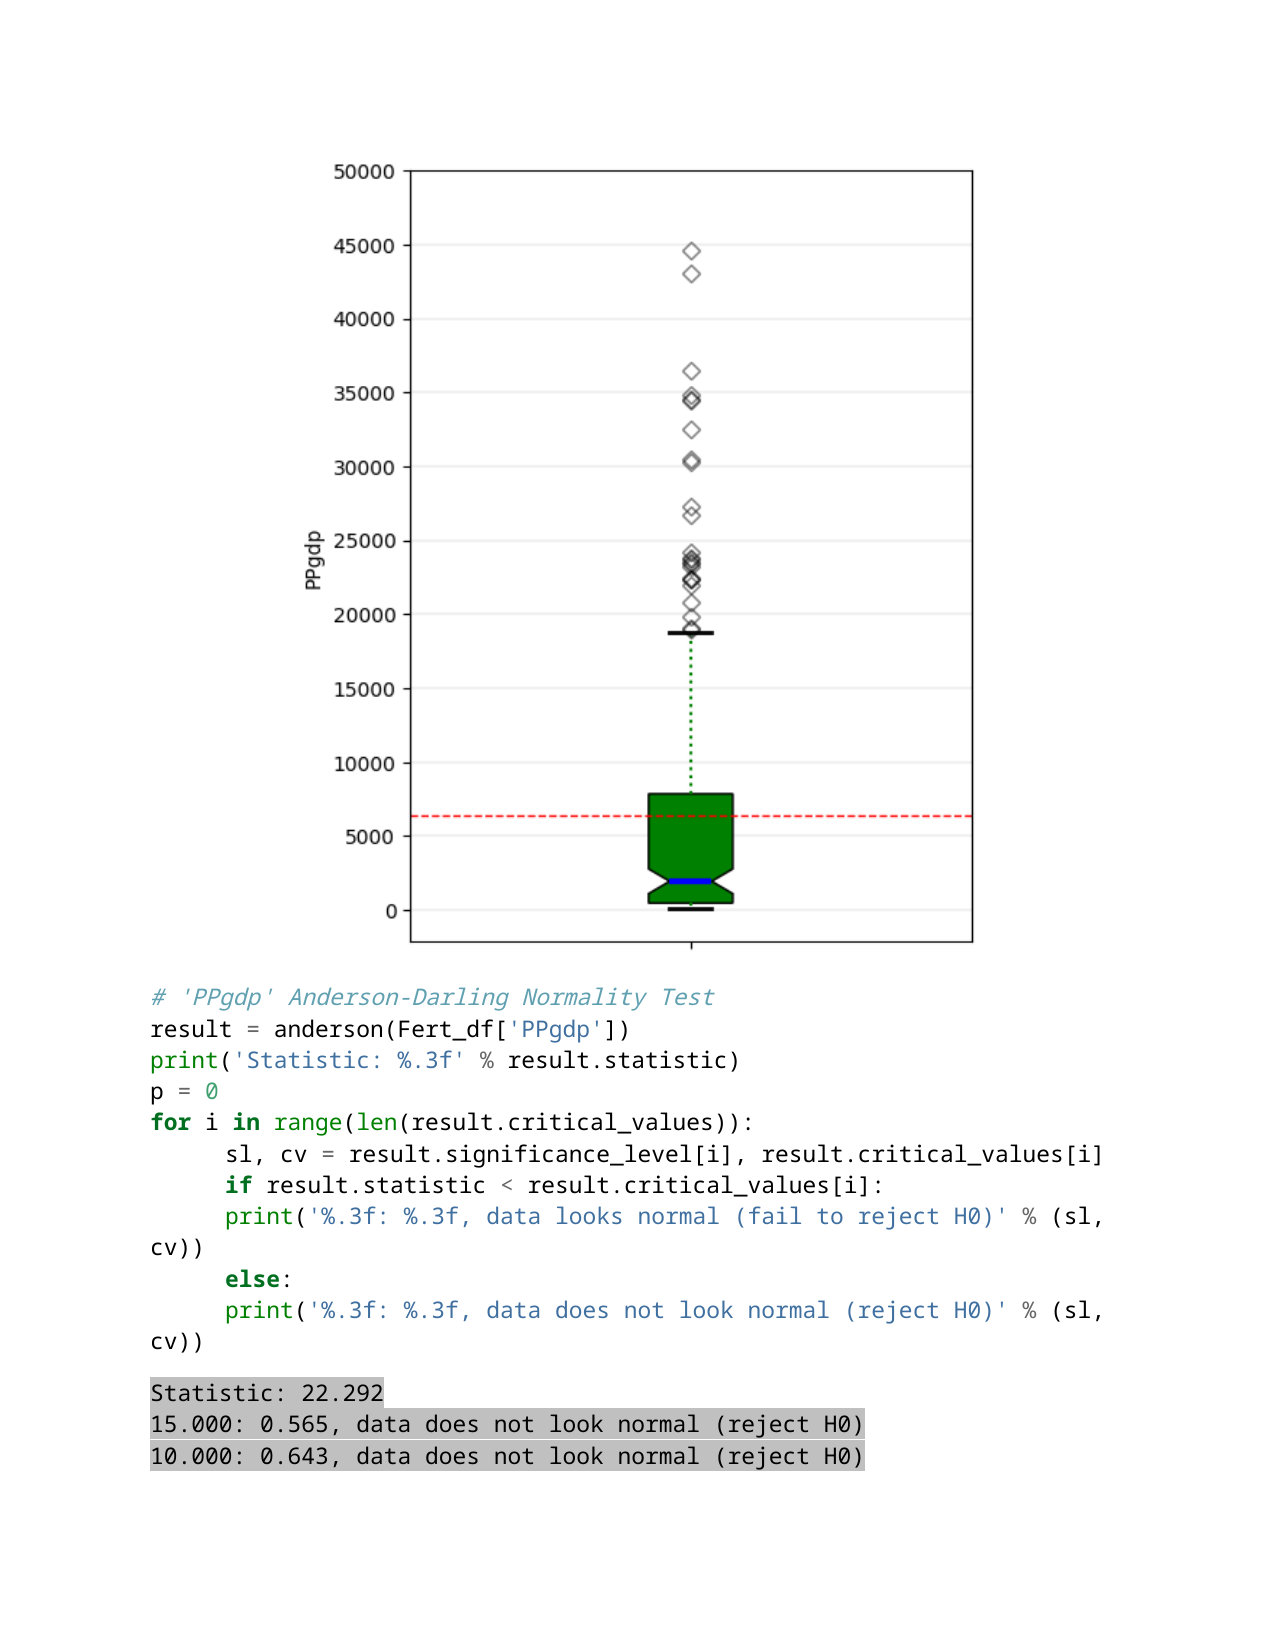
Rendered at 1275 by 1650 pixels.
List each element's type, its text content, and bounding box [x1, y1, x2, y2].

text # 'PPgdp' Anderson-Darling Normality Test result = anderson(Fert_df['PPgdp']) print('Statistic: %.3f' % result.statistic) p = 0 for i in range(len(result.critical_values)): sl, cv = result.significance_level[i], result.critical_values[i] if result.statistic < result.critical_values[i]: print('%.3f: %.3f, data looks normal (fail to reject H0)' % (sl, cv)) else: print('%.3f: %.3f, data does not look normal (reject H0)' % (sl, cv)) [150, 981, 1125, 1356]
picture [290, 150, 985, 963]
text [150, 1377, 1125, 1471]
